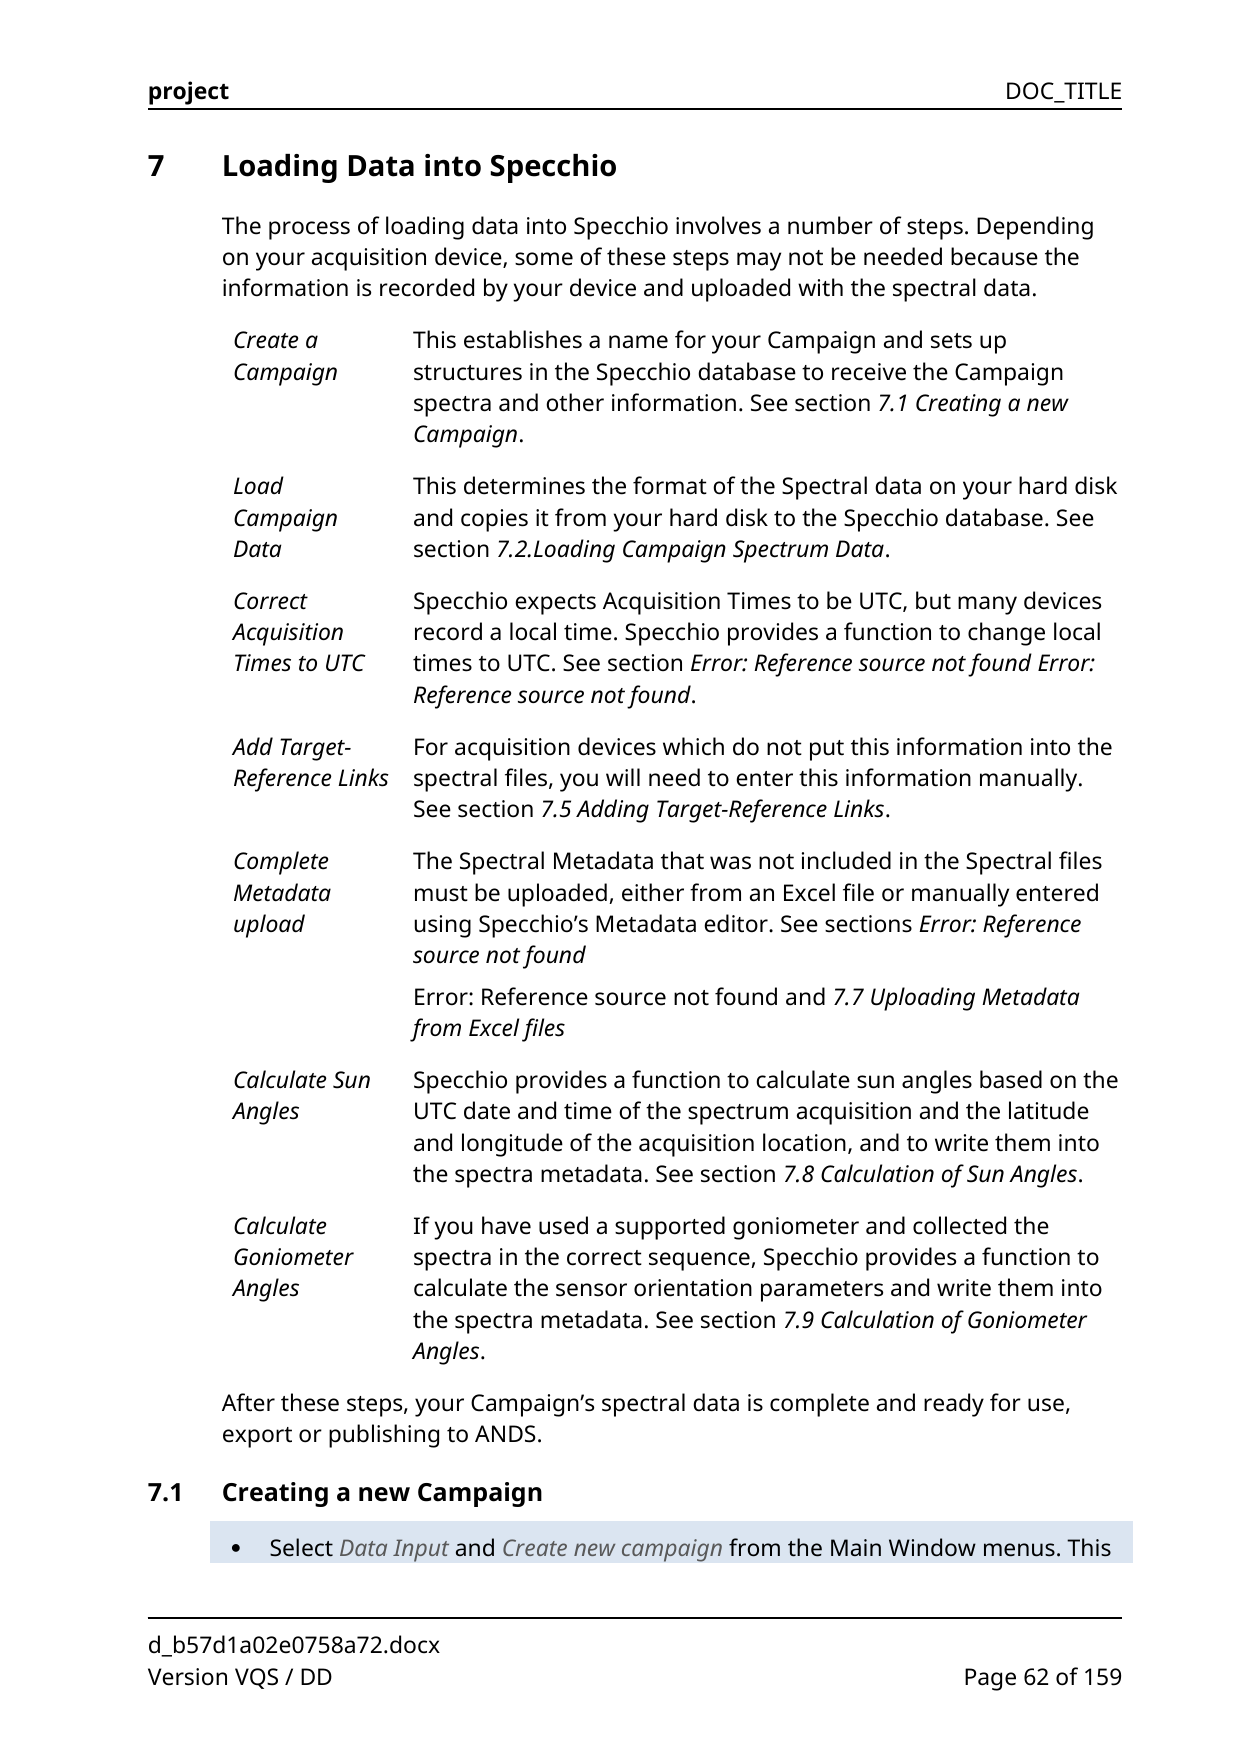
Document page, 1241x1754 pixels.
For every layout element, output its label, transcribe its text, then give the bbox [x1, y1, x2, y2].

table_header Create a Campaign [222, 314, 402, 460]
table_cell Load Campaign Data [222, 460, 402, 574]
text After these steps, your Campaign’s spectral data is complete and ready for use, export or publishing to ANDS. [222, 1387, 1122, 1449]
subtitle Creating a new Campaign [148, 1474, 1122, 1508]
table_cell Complete Metadata upload [222, 835, 402, 1054]
table_cell Calculate Sun Angles [222, 1054, 402, 1199]
table_cell Calculate Goniometer Angles [222, 1200, 402, 1377]
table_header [210, 1521, 1133, 1563]
text The process of loading data into Specchio involves a number of steps. Depending on your acquisition device, some of these steps may not be needed because the information is recorded by your device and uploaded with the spectral data. [222, 210, 1122, 304]
table_cell Add Target-Reference Links [222, 720, 402, 835]
subtitle Loading Data into Specchio [148, 145, 1122, 185]
table_cell The Spectral Metadata that was not included in the Spectral files must be uploaded, either from an Excel file or manually entered using Specchio’s Metadata editor. See sections Whenever multiple Reference Spectra are highlighted, as each Target Spectrum is processed, the Reference Spectrum with the closest Acquisition time Metadata Attribute is selected for linking. Editing Metadata and [402, 835, 1133, 1054]
table_cell Correct Acquisition Times to UTC [222, 575, 402, 720]
